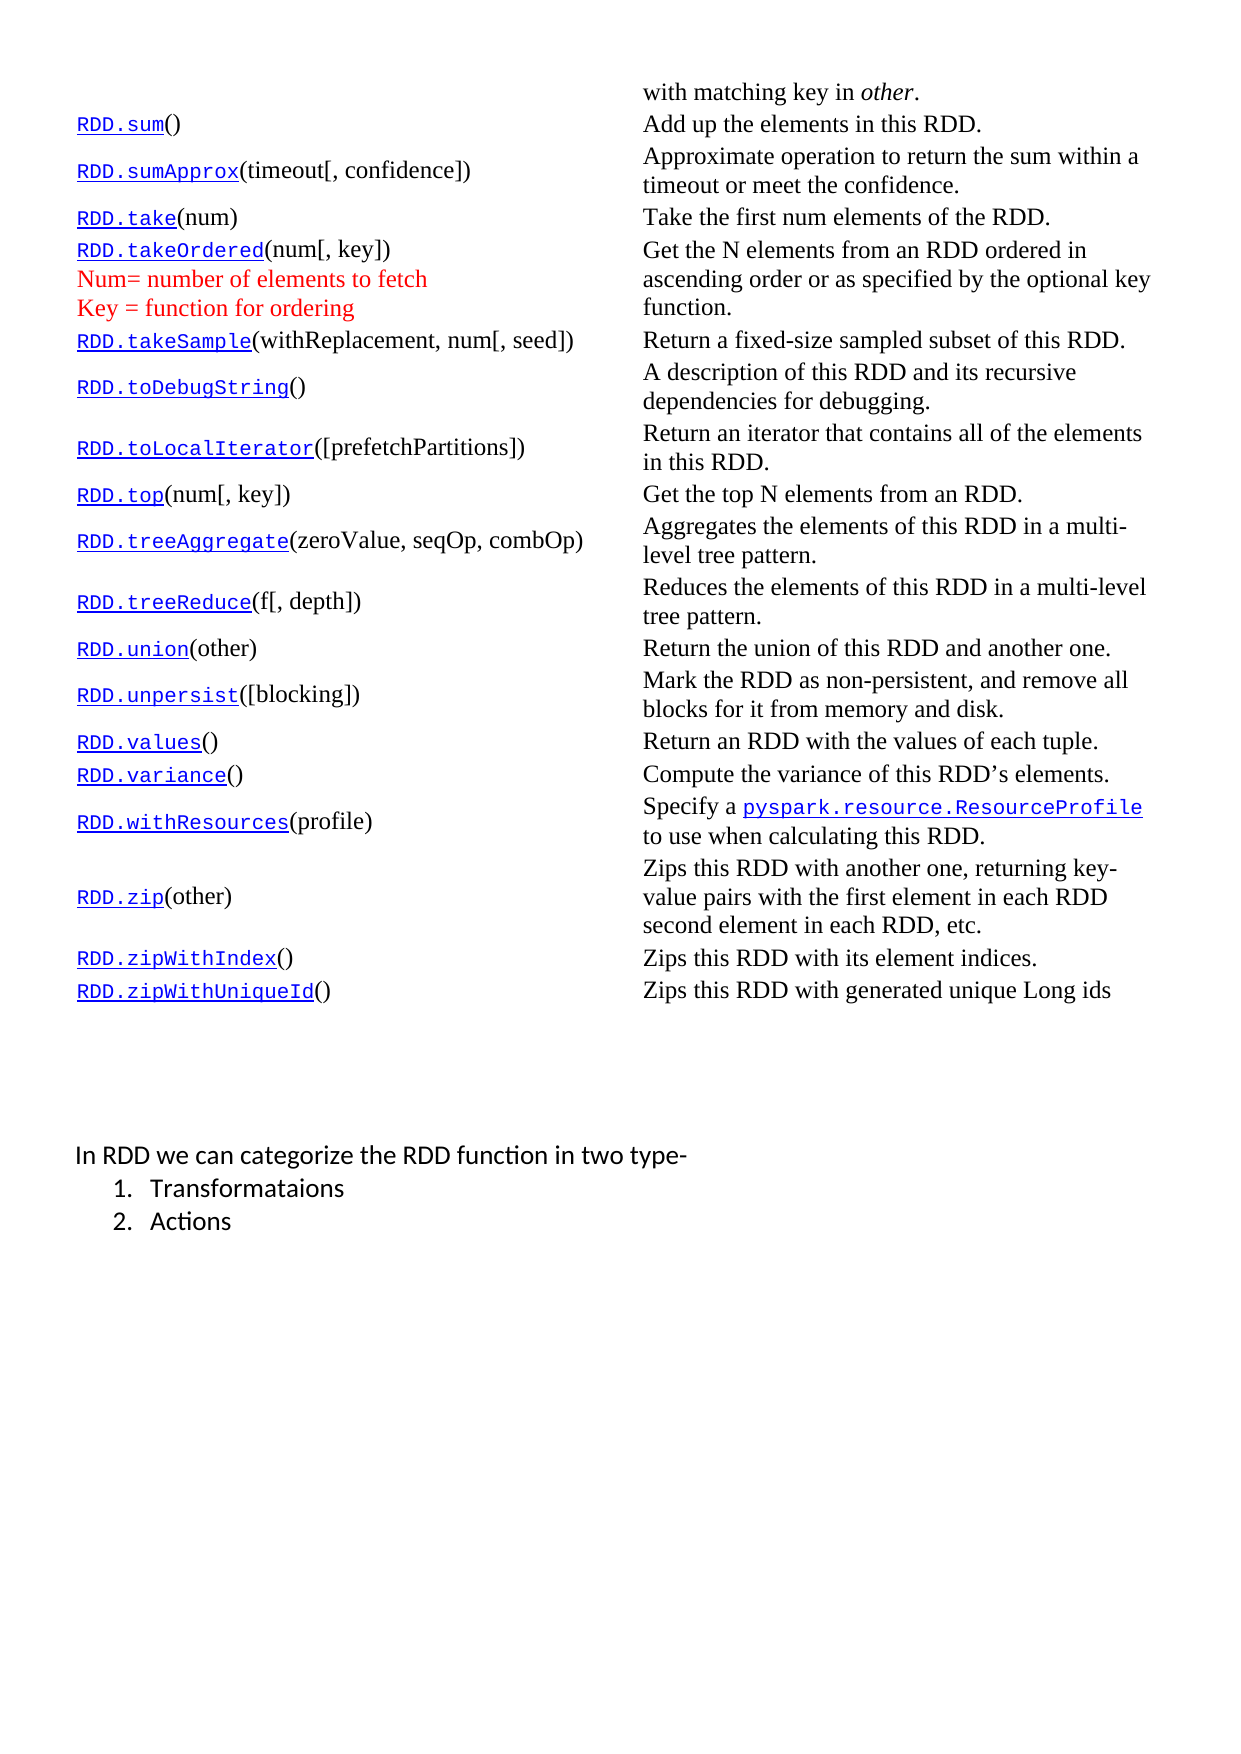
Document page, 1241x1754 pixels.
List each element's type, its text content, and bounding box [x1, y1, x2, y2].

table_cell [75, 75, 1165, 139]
text In RDD we can categorize the RDD function in two type- [75, 1138, 1165, 1171]
list Actions [112, 1204, 1165, 1237]
list Transformataions [112, 1171, 1165, 1204]
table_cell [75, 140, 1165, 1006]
